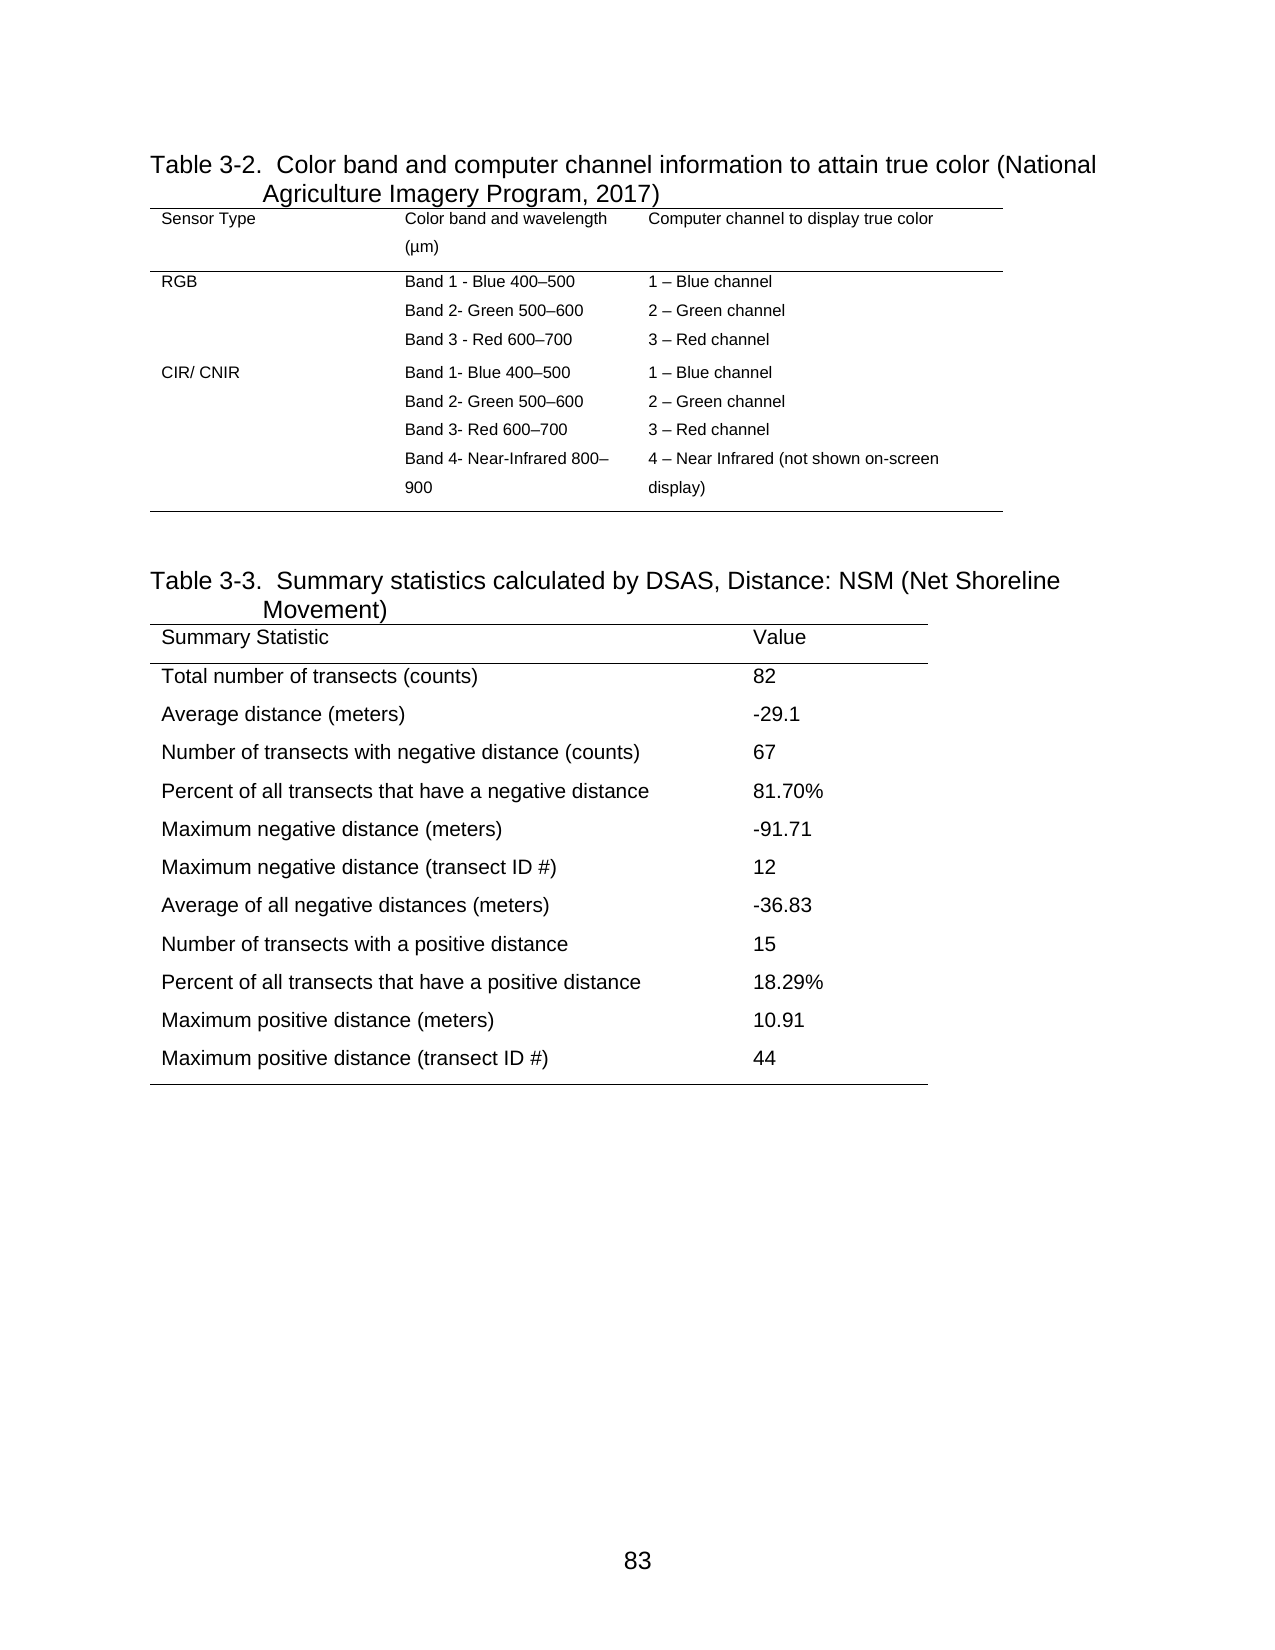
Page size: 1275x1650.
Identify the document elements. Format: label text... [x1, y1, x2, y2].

table_cell Maximum positive distance (meters) [150, 1008, 742, 1046]
table_cell Band 1- Blue 400–500 Band 2- Green 500–600 Band 3- Red 600–700 Band 4- Near-Infrared 800–900 [393, 363, 637, 511]
table_cell RGB [150, 272, 393, 363]
table_cell Percent of all transects that have a positive distance [150, 970, 742, 1008]
table_cell Total number of transects (counts) [150, 664, 742, 702]
table_cell 67 [742, 740, 928, 778]
table_header Summary Statistic [150, 625, 742, 663]
table_cell 44 [742, 1046, 928, 1084]
table_cell Maximum positive distance (transect ID #) [150, 1046, 742, 1084]
text Table 3-3. Summary statistics calculated by DSAS, Distance: NSM (Net Shoreline Movement) [150, 566, 1125, 623]
table_cell Band 1 - Blue 400–500 Band 2- Green 500–600 Band 3 - Red 600–700 [393, 272, 637, 363]
text Table 3-2. Color band and computer channel information to attain true color (National Agriculture Imagery Program, 2017) [150, 150, 1125, 207]
table_cell Maximum negative distance (transect ID #) [150, 855, 742, 893]
table_header Sensor Type [150, 209, 393, 271]
table_cell 1 – Blue channel 2 – Green channel 3 – Red channel 4 – Near Infrared (not shown on-screen display) [637, 363, 1003, 511]
table_cell Average of all negative distances (meters) [150, 893, 742, 931]
table_cell 1 – Blue channel 2 – Green channel 3 – Red channel [637, 272, 1003, 363]
table_cell 15 [742, 931, 928, 969]
table_cell Percent of all transects that have a negative distance [150, 779, 742, 817]
table_cell -36.83 [742, 893, 928, 931]
table_cell -29.1 [742, 702, 928, 740]
table_header Computer channel to display true color [637, 209, 1003, 271]
table_cell -91.71 [742, 817, 928, 855]
table_cell Number of transects with negative distance (counts) [150, 740, 742, 778]
table_cell CIR/ CNIR [150, 363, 393, 511]
table_header Value [742, 625, 928, 663]
table_cell Average distance (meters) [150, 702, 742, 740]
table_cell Number of transects with a positive distance [150, 931, 742, 969]
table_cell 12 [742, 855, 928, 893]
table_cell 81.70% [742, 779, 928, 817]
table_cell 82 [742, 664, 928, 702]
table_cell Maximum negative distance (meters) [150, 817, 742, 855]
table_cell 18.29% [742, 970, 928, 1008]
table_header Color band and wavelength (µm) [393, 209, 637, 271]
table_cell 10.91 [742, 1008, 928, 1046]
